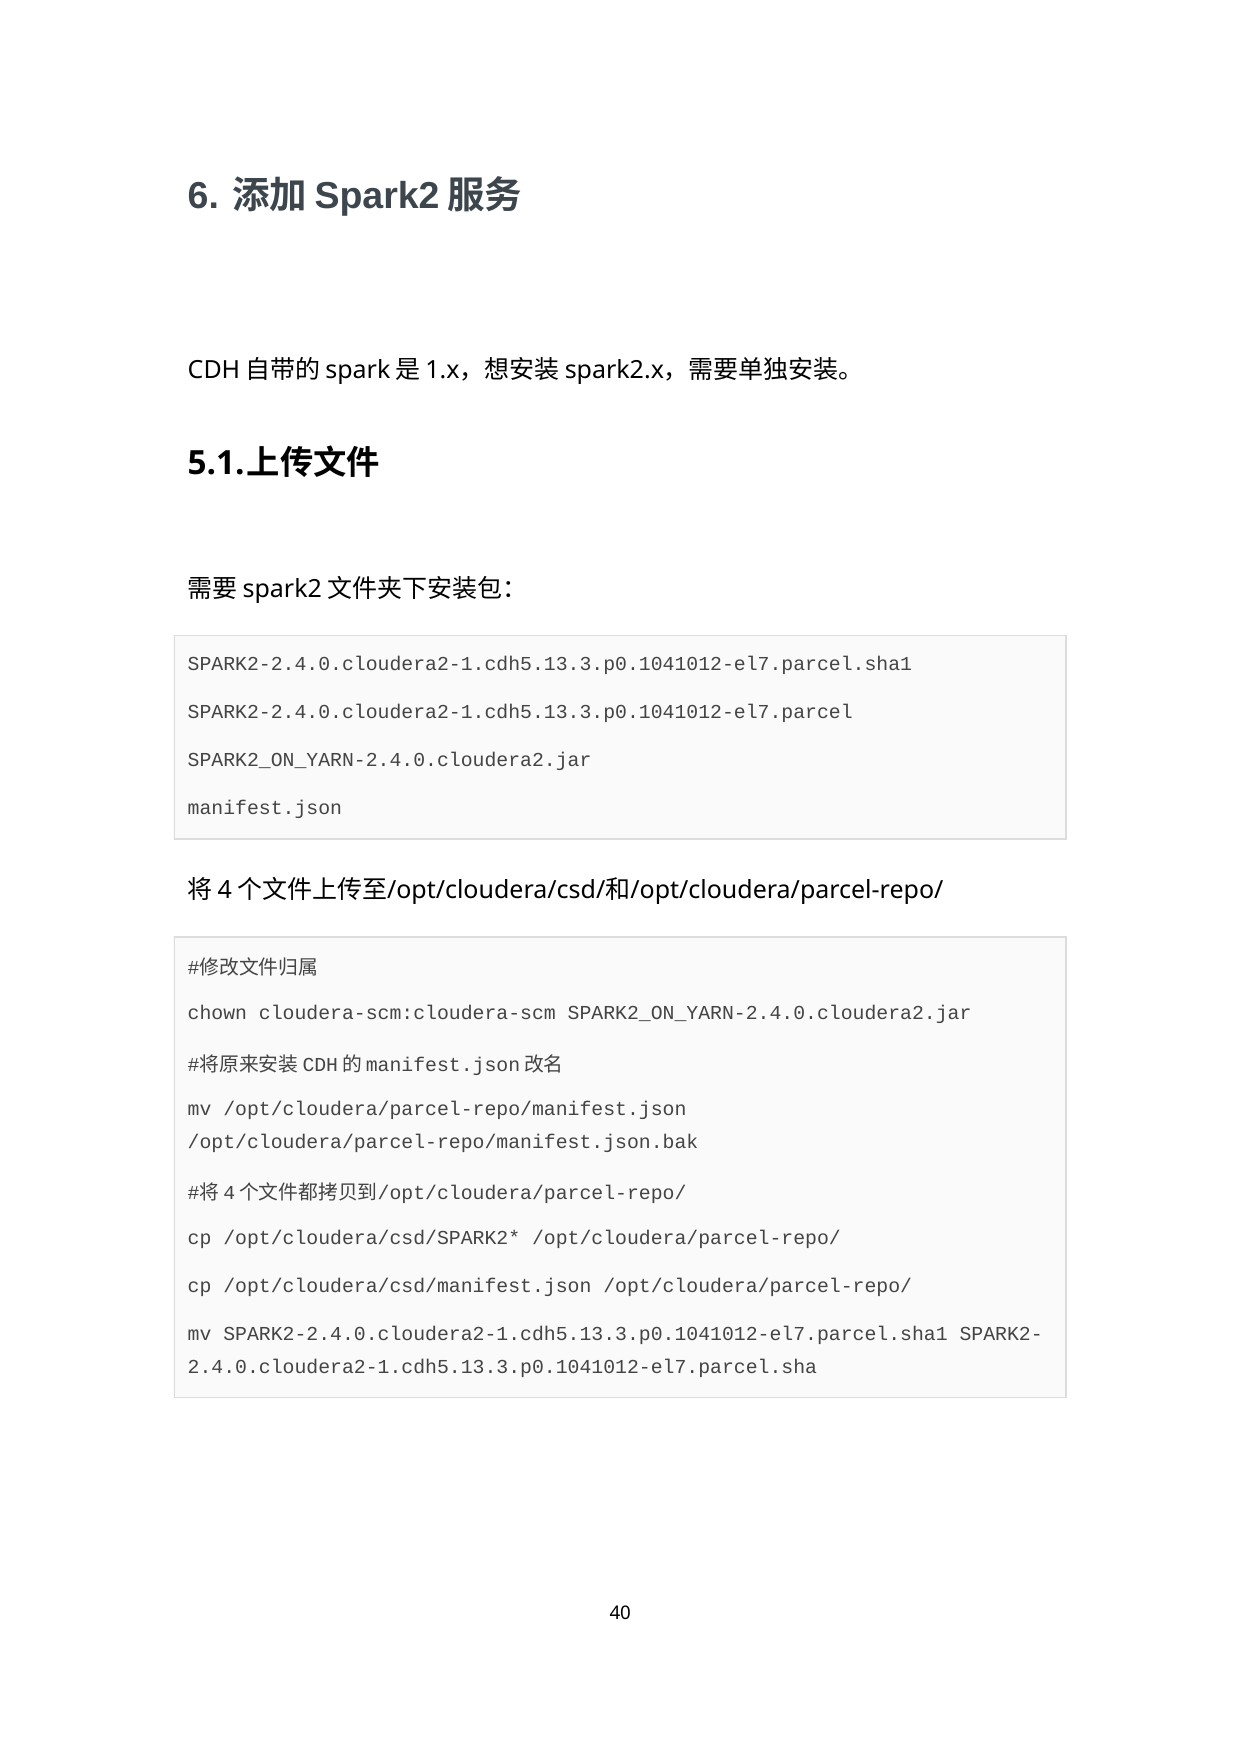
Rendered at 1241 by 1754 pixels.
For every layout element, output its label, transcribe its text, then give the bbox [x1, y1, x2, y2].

text #修改文件归属 [175, 938, 1065, 982]
text SPARK2-2.4.0.cloudera2-1.cdh5.13.3.p0.1041012-el7.parcel.sha1 [175, 636, 1065, 681]
subtitle 上传文件 [187, 427, 1053, 492]
subtitle 添加Spark2服务 [187, 160, 1053, 225]
text manifest.json [175, 779, 1065, 838]
text SPARK2_ON_YARN-2.4.0.cloudera2.jar [175, 731, 1065, 777]
text SPARK2-2.4.0.cloudera2-1.cdh5.13.3.p0.1041012-el7.parcel [175, 683, 1065, 729]
text chown cloudera-scm:cloudera-scm SPARK2_ON_YARN-2.4.0.cloudera2.jar [175, 984, 1065, 1031]
text mv SPARK2-2.4.0.cloudera2-1.cdh5.13.3.p0.1041012-el7.parcel.sha1 SPARK2-2.4.0.cloudera2-1.cdh5.13.3.p0.1041012-el7.parcel.sha [175, 1305, 1065, 1397]
text cp /opt/cloudera/csd/SPARK2* /opt/cloudera/parcel-repo/ [175, 1209, 1065, 1256]
text #将4个文件都拷贝到/opt/cloudera/parcel-repo/ [175, 1161, 1065, 1207]
text mv /opt/cloudera/parcel-repo/manifest.json /opt/cloudera/parcel-repo/manifest.json.bak [175, 1080, 1065, 1159]
text CDH自带的spark是1.x，想安装spark2.x，需要单独安装。 [187, 335, 1053, 400]
text #将原来安装CDH的manifest.json改名 [175, 1032, 1065, 1079]
text 需要spark2文件夹下安装包： [187, 554, 1053, 619]
text 将4个文件上传至/opt/cloudera/csd/和/opt/cloudera/parcel-repo/ [187, 855, 1053, 920]
text cp /opt/cloudera/csd/manifest.json /opt/cloudera/parcel-repo/ [175, 1257, 1065, 1304]
